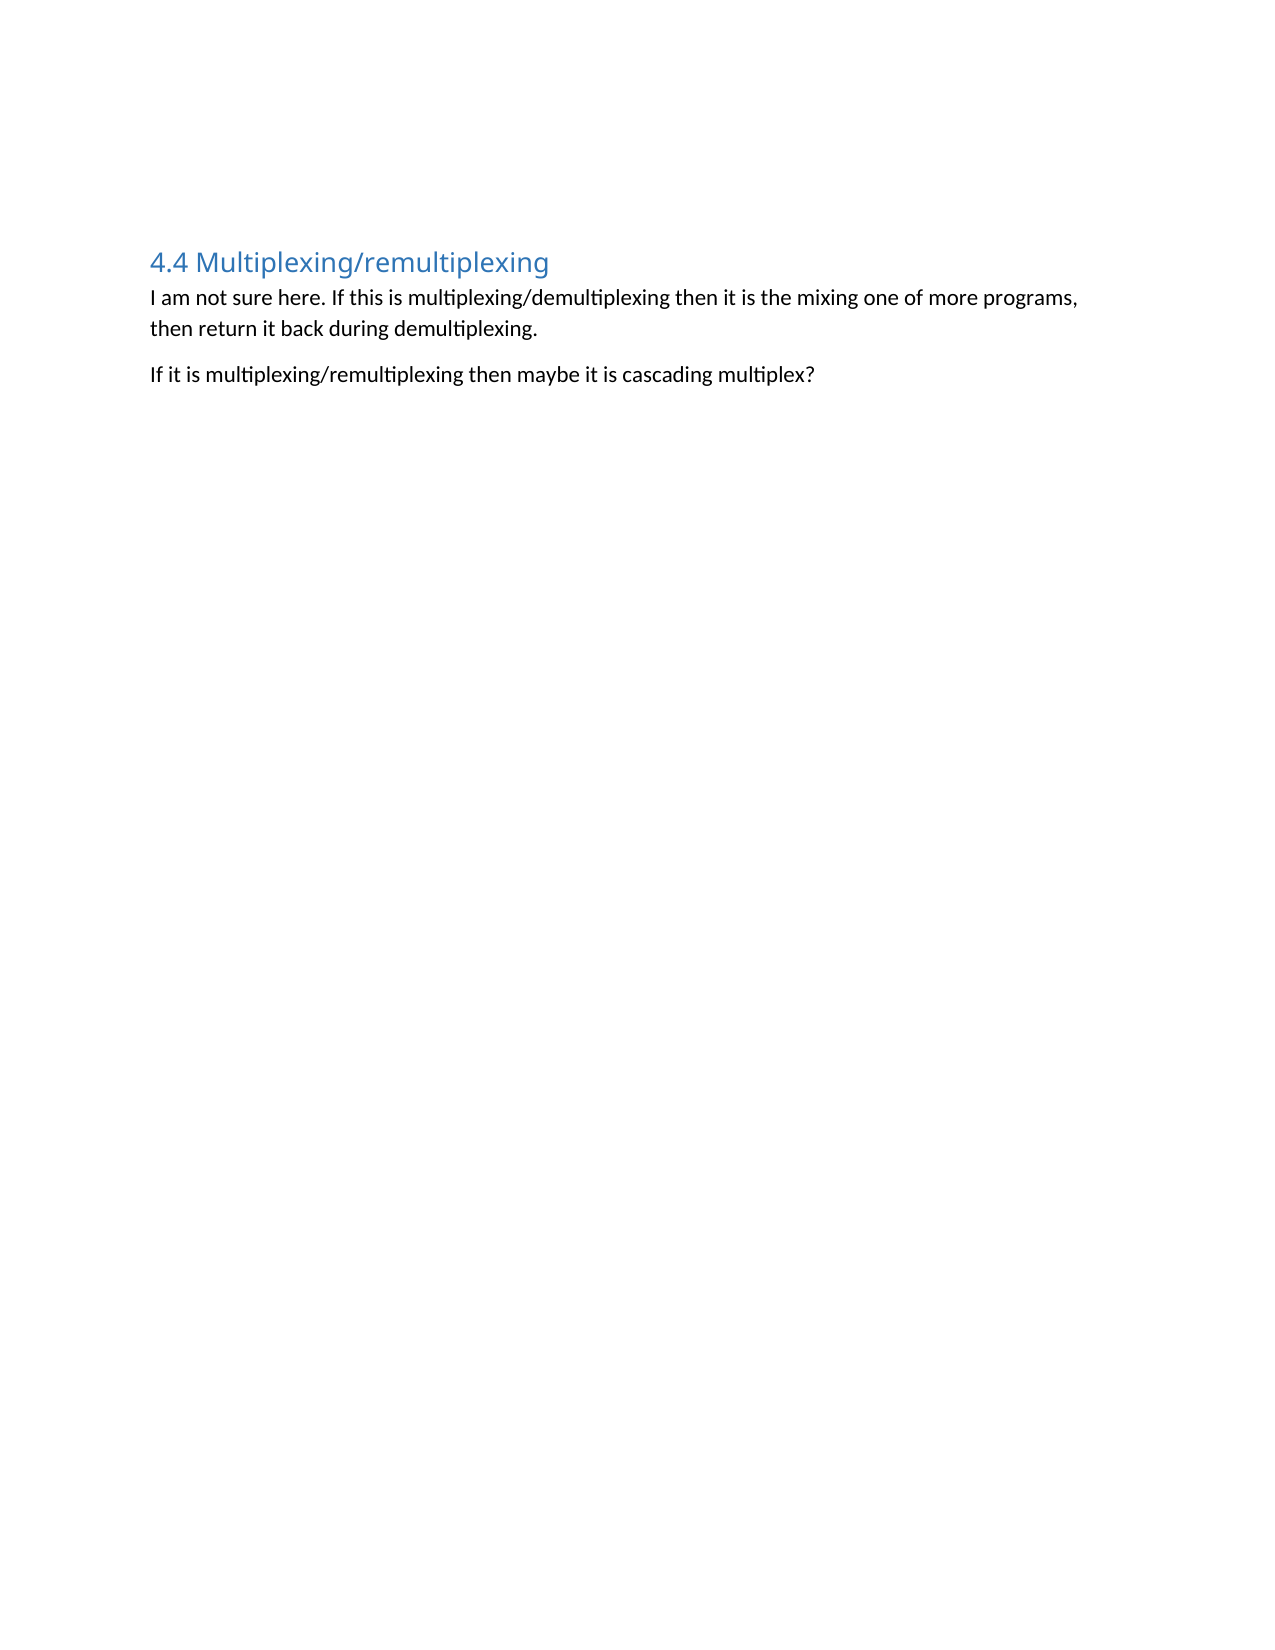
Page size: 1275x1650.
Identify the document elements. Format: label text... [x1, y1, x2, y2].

subtitle 4.4 Multiplexing/remultiplexing [150, 244, 1125, 281]
text I am not sure here. If this is multiplexing/demultiplexing then it is the mixing one of more programs, then return it back during demultiplexing. [150, 283, 1125, 342]
text If it is multiplexing/remultiplexing then maybe it is cascading multiplex? [150, 361, 1125, 389]
